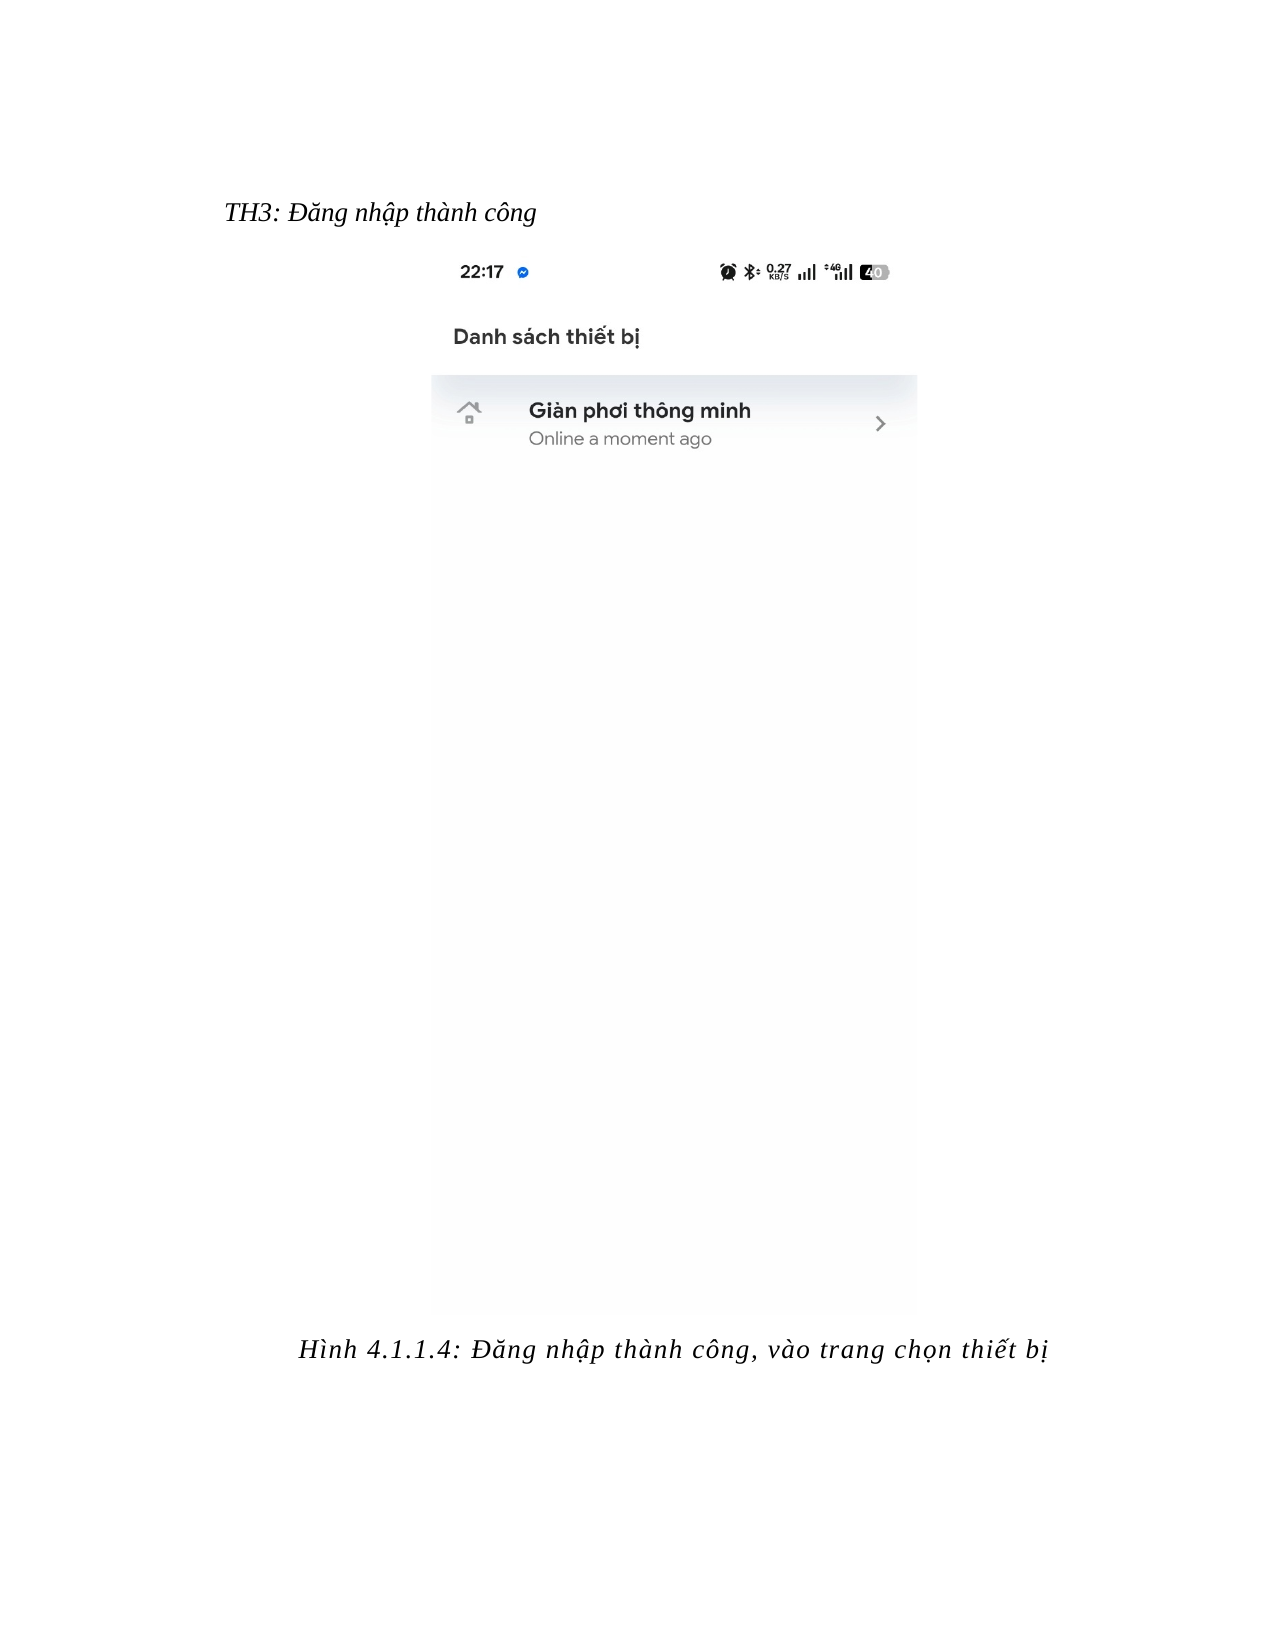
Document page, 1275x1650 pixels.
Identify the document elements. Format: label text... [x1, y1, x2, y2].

text TH3: Đăng nhập thành công [150, 196, 1125, 227]
subtitle Hình 4.1.1.4: Đăng nhập thành công, vào trang chọn thiết bị [150, 1333, 1125, 1365]
picture [431, 245, 918, 1315]
